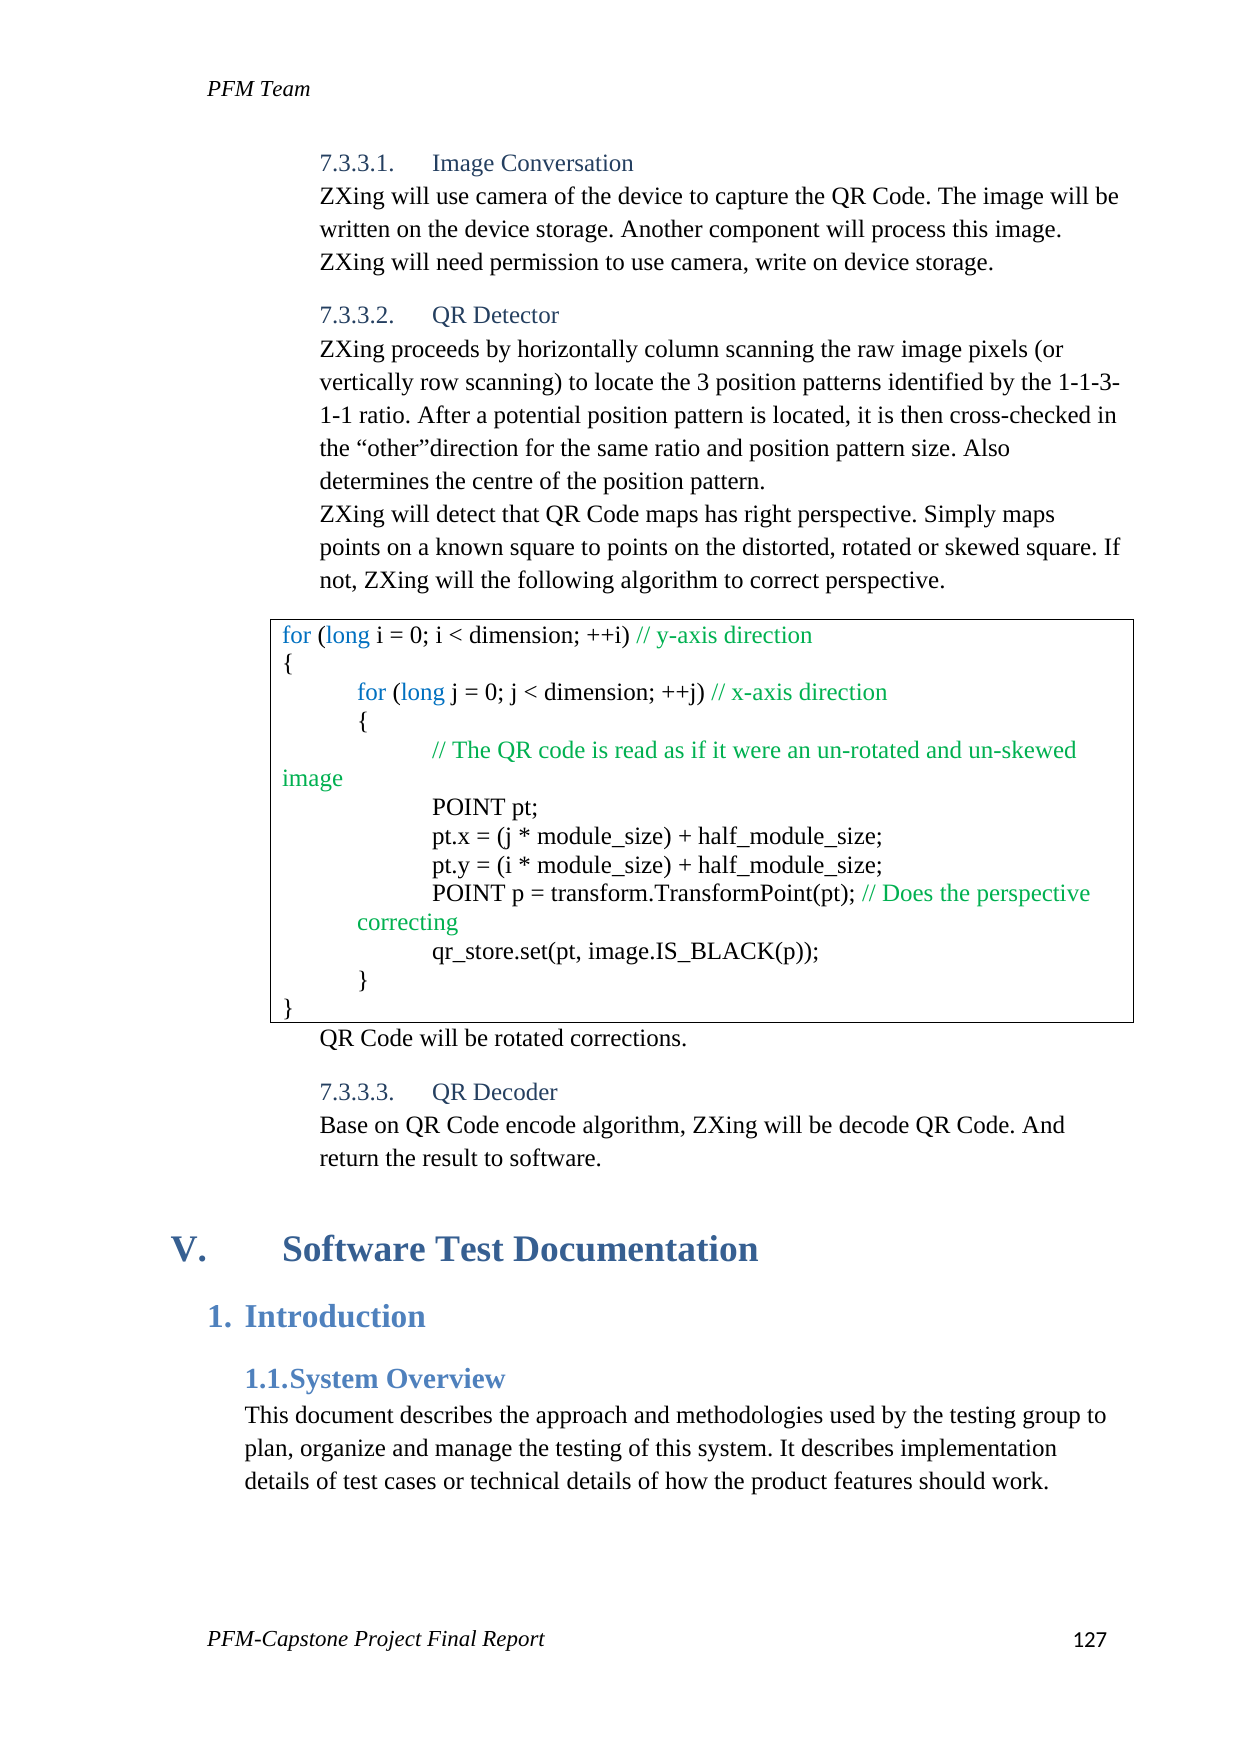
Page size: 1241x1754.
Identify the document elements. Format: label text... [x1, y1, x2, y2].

subtitle Software Test Documentation [207, 1226, 1122, 1269]
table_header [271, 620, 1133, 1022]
subtitle System Overview [244, 1361, 1122, 1395]
list ZXing will detect that QR Code maps has right perspective. Simply maps points on a known square to points on the distorted, rotated or skewed square. If not, ZXing will the following algorithm to correct perspective. [319, 499, 1122, 593]
subtitle QR Decoder [319, 1077, 1122, 1106]
list ZXing will use camera of the device to capture the QR Code. The image will be written on the device storage. Another component will process this image. ZXing will need permission to use camera, write on device storage. [319, 181, 1122, 276]
list Base on QR Code encode algorithm, ZXing will be decode QR Code. And return the result to software. [319, 1110, 1122, 1172]
list ZXing proceeds by horizontally column scanning the raw image pixels (or vertically row scanning) to locate the 3 position patterns identified by the 1-1-3-1-1 ratio. After a potential position pattern is located, it is then cross-checked in the “other”direction for the same ratio and position pattern size. Also determines the centre of the position pattern. [319, 334, 1122, 494]
subtitle Introduction [207, 1297, 1122, 1335]
subtitle Image Conversation [319, 148, 1122, 176]
list QR Code will be rotated corrections. [282, 1023, 1122, 1052]
subtitle QR Detector [319, 301, 1122, 329]
list This document describes the approach and methodologies used by the testing group to plan, organize and manage the testing of this system. It describes implementation details of test cases or technical details of how the product features should work. [244, 1400, 1122, 1495]
